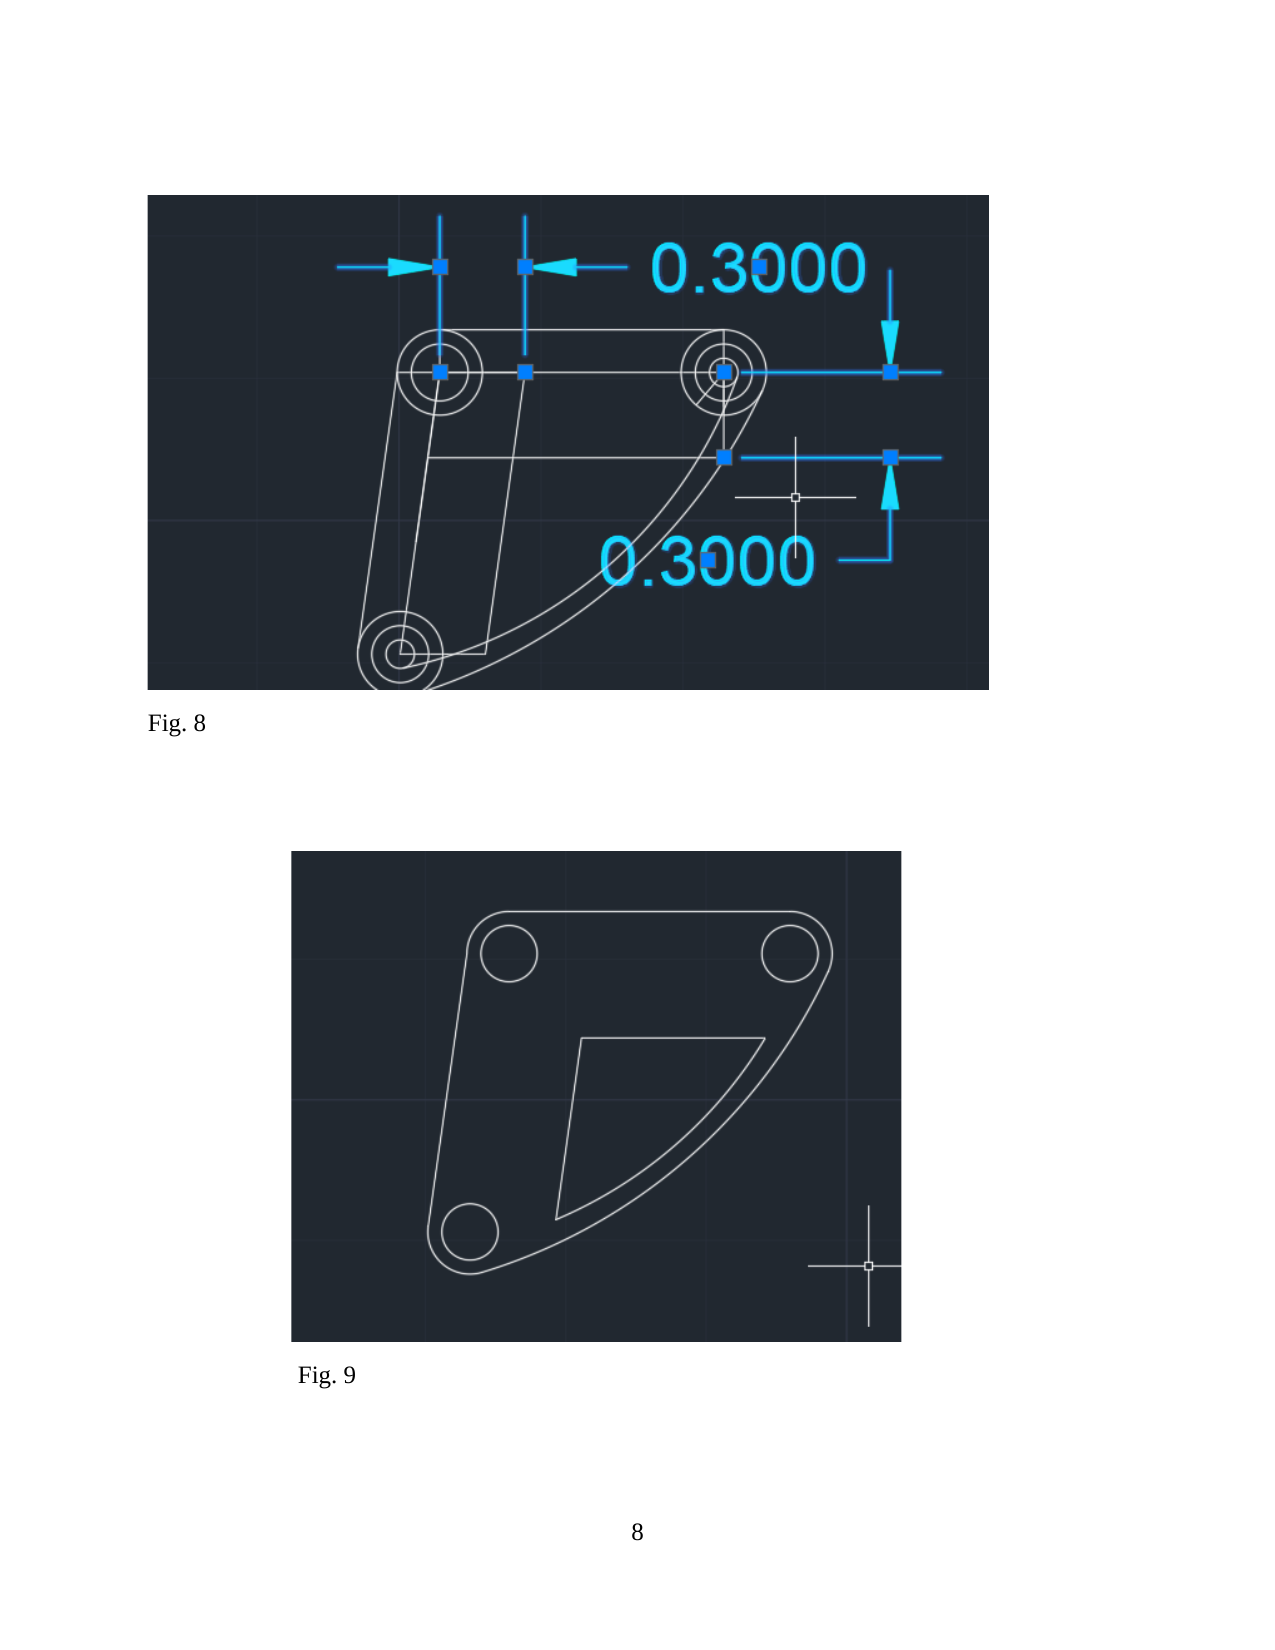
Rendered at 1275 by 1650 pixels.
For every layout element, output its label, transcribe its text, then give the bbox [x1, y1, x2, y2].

text Fig. 9 [148, 1360, 1127, 1389]
picture [147, 195, 989, 690]
text Fig. 8 [148, 708, 1127, 737]
picture [291, 851, 902, 1342]
